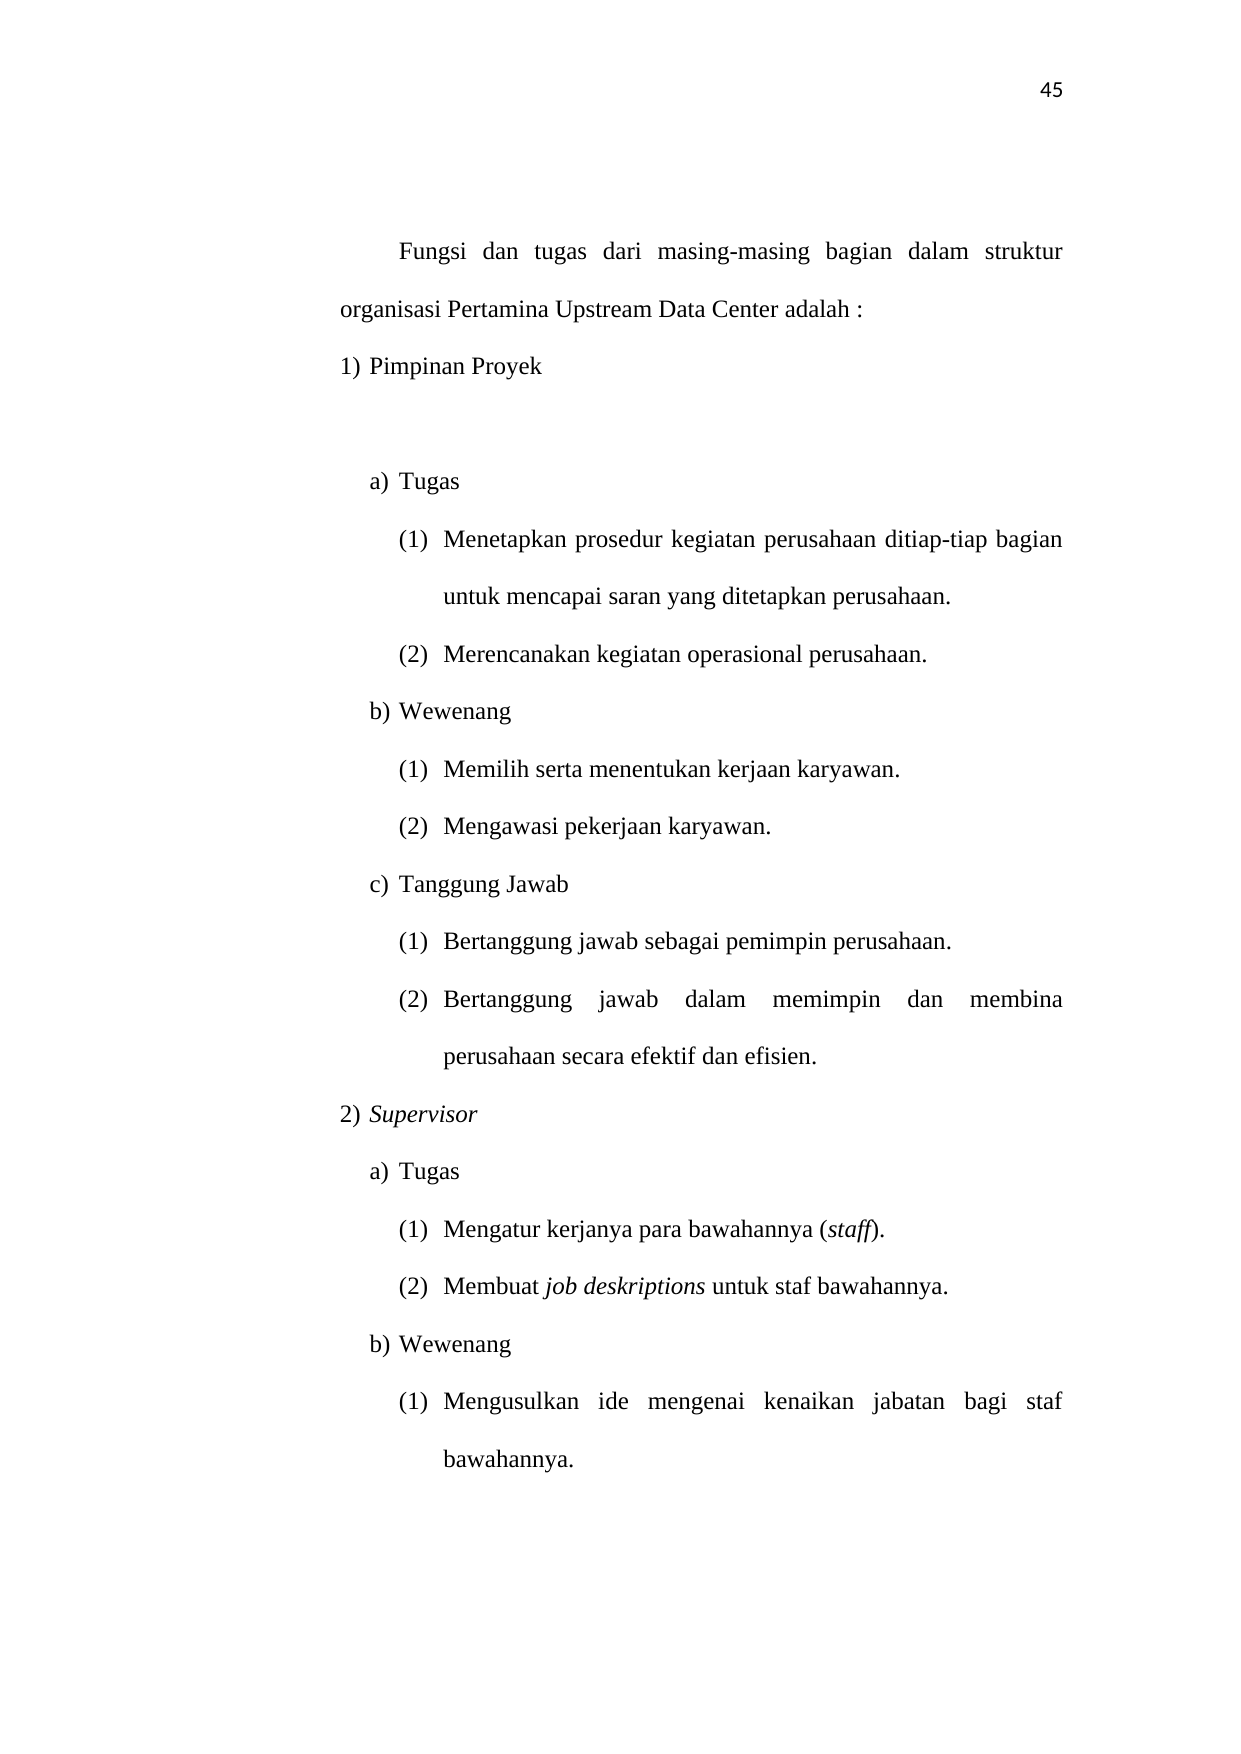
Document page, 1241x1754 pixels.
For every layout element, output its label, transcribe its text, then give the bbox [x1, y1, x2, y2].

text Fungsi dan tugas dari masing-masing bagian dalam struktur organisasi Pertamina Upstream Data Center adalah : [340, 236, 1063, 322]
list Merencanakan kegiatan operasional perusahaan. [399, 639, 1063, 667]
list Wewenang [369, 696, 1063, 725]
list Mengawasi pekerjaan karyawan. [399, 811, 1063, 840]
list Tugas [369, 466, 1063, 495]
list Bertanggung jawab dalam memimpin dan membina perusahaan secara efektif dan efisien. [399, 984, 1063, 1070]
list Supervisor [339, 1099, 1063, 1127]
list Tanggung Jawab [369, 869, 1063, 897]
list Mengatur kerjanya para bawahannya (staff). [399, 1214, 1063, 1242]
list Pimpinan Proyek [339, 351, 1063, 380]
list Bertanggung jawab sebagai pemimpin perusahaan. [399, 926, 1063, 955]
list Wewenang [369, 1329, 1063, 1357]
list Menetapkan prosedur kegiatan perusahaan ditiap-tiap bagian untuk mencapai saran yang ditetapkan perusahaan. [399, 524, 1063, 610]
list Memilih serta menentukan kerjaan karyawan. [399, 754, 1063, 782]
list Mengusulkan ide mengenai kenaikan jabatan bagi staf bawahannya. [399, 1386, 1063, 1472]
list Membuat job deskriptions untuk staf bawahannya. [399, 1271, 1063, 1300]
list Tugas [369, 1156, 1063, 1185]
